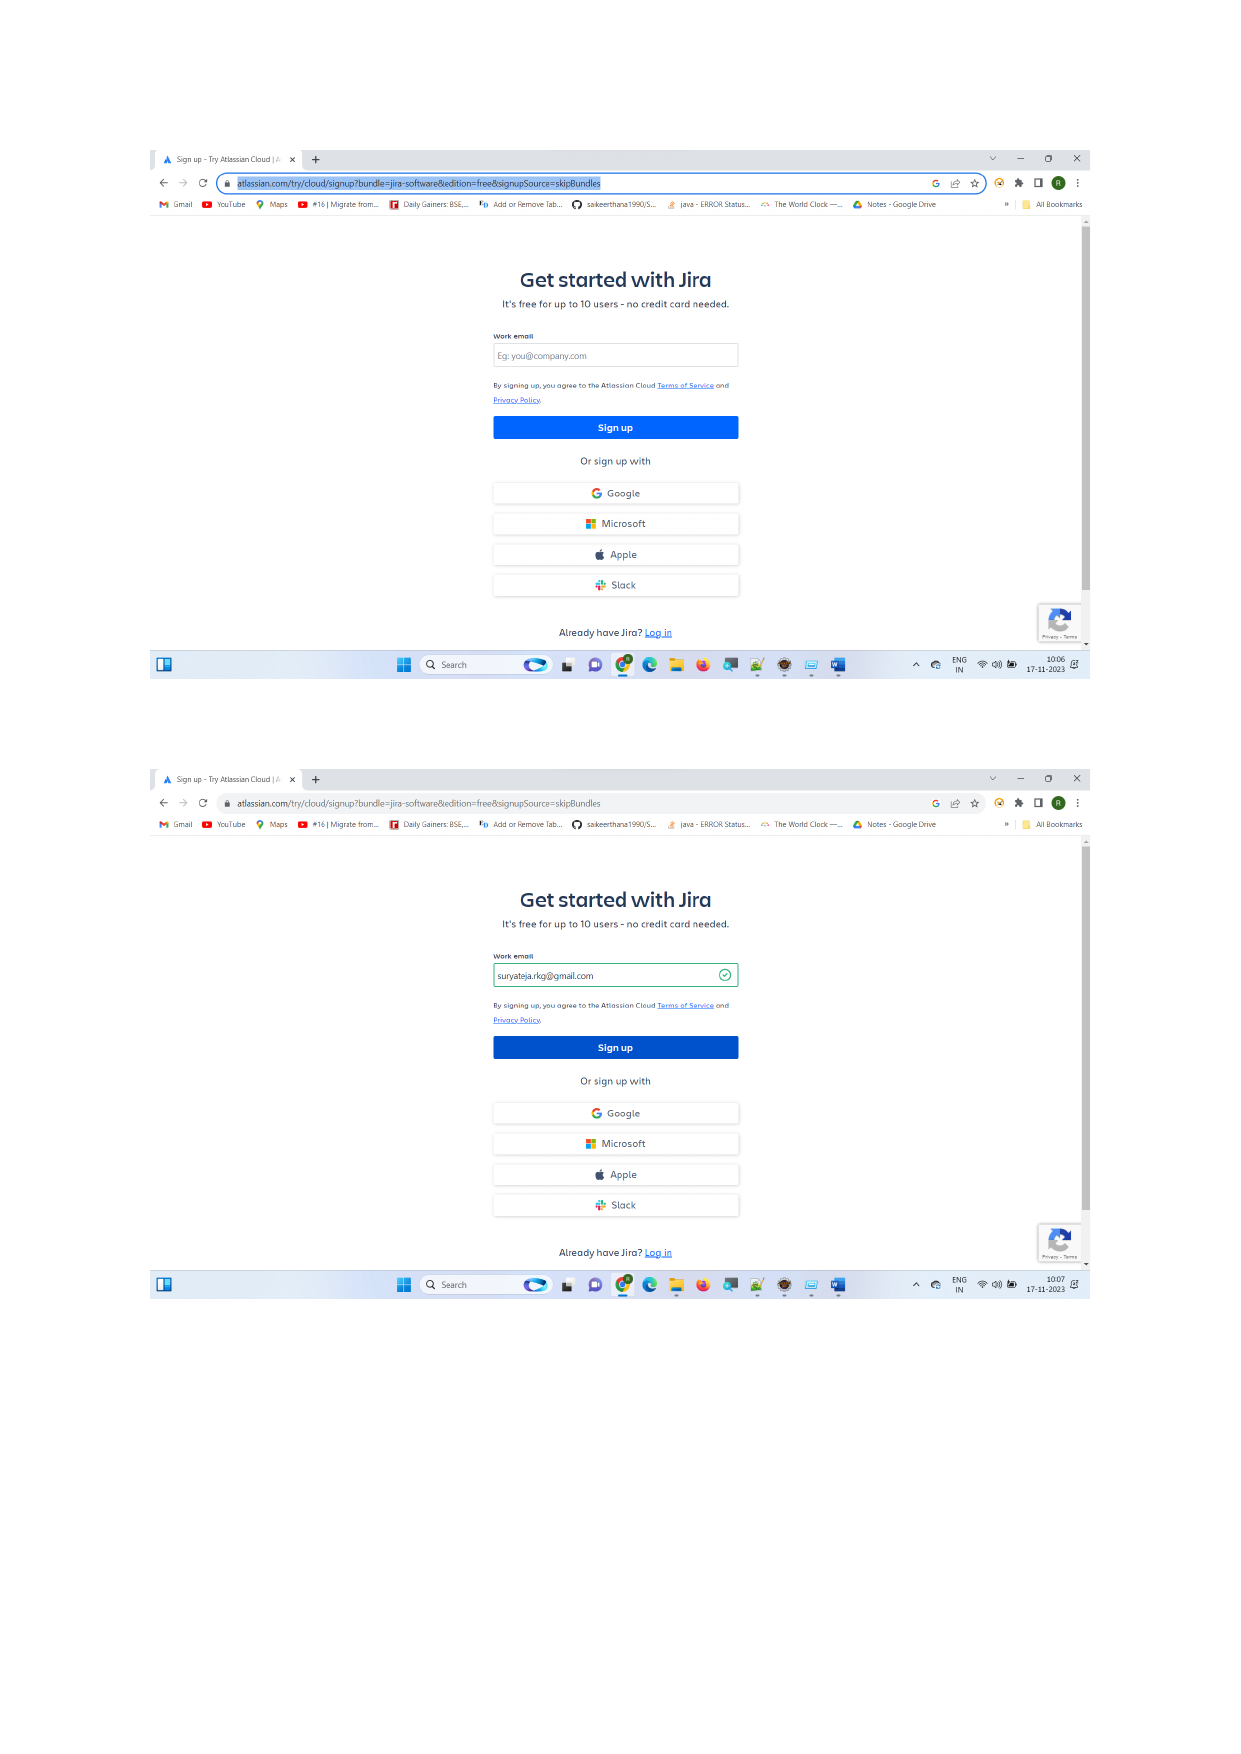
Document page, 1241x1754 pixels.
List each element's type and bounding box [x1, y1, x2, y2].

picture [150, 769, 1091, 1299]
picture [150, 150, 1091, 679]
